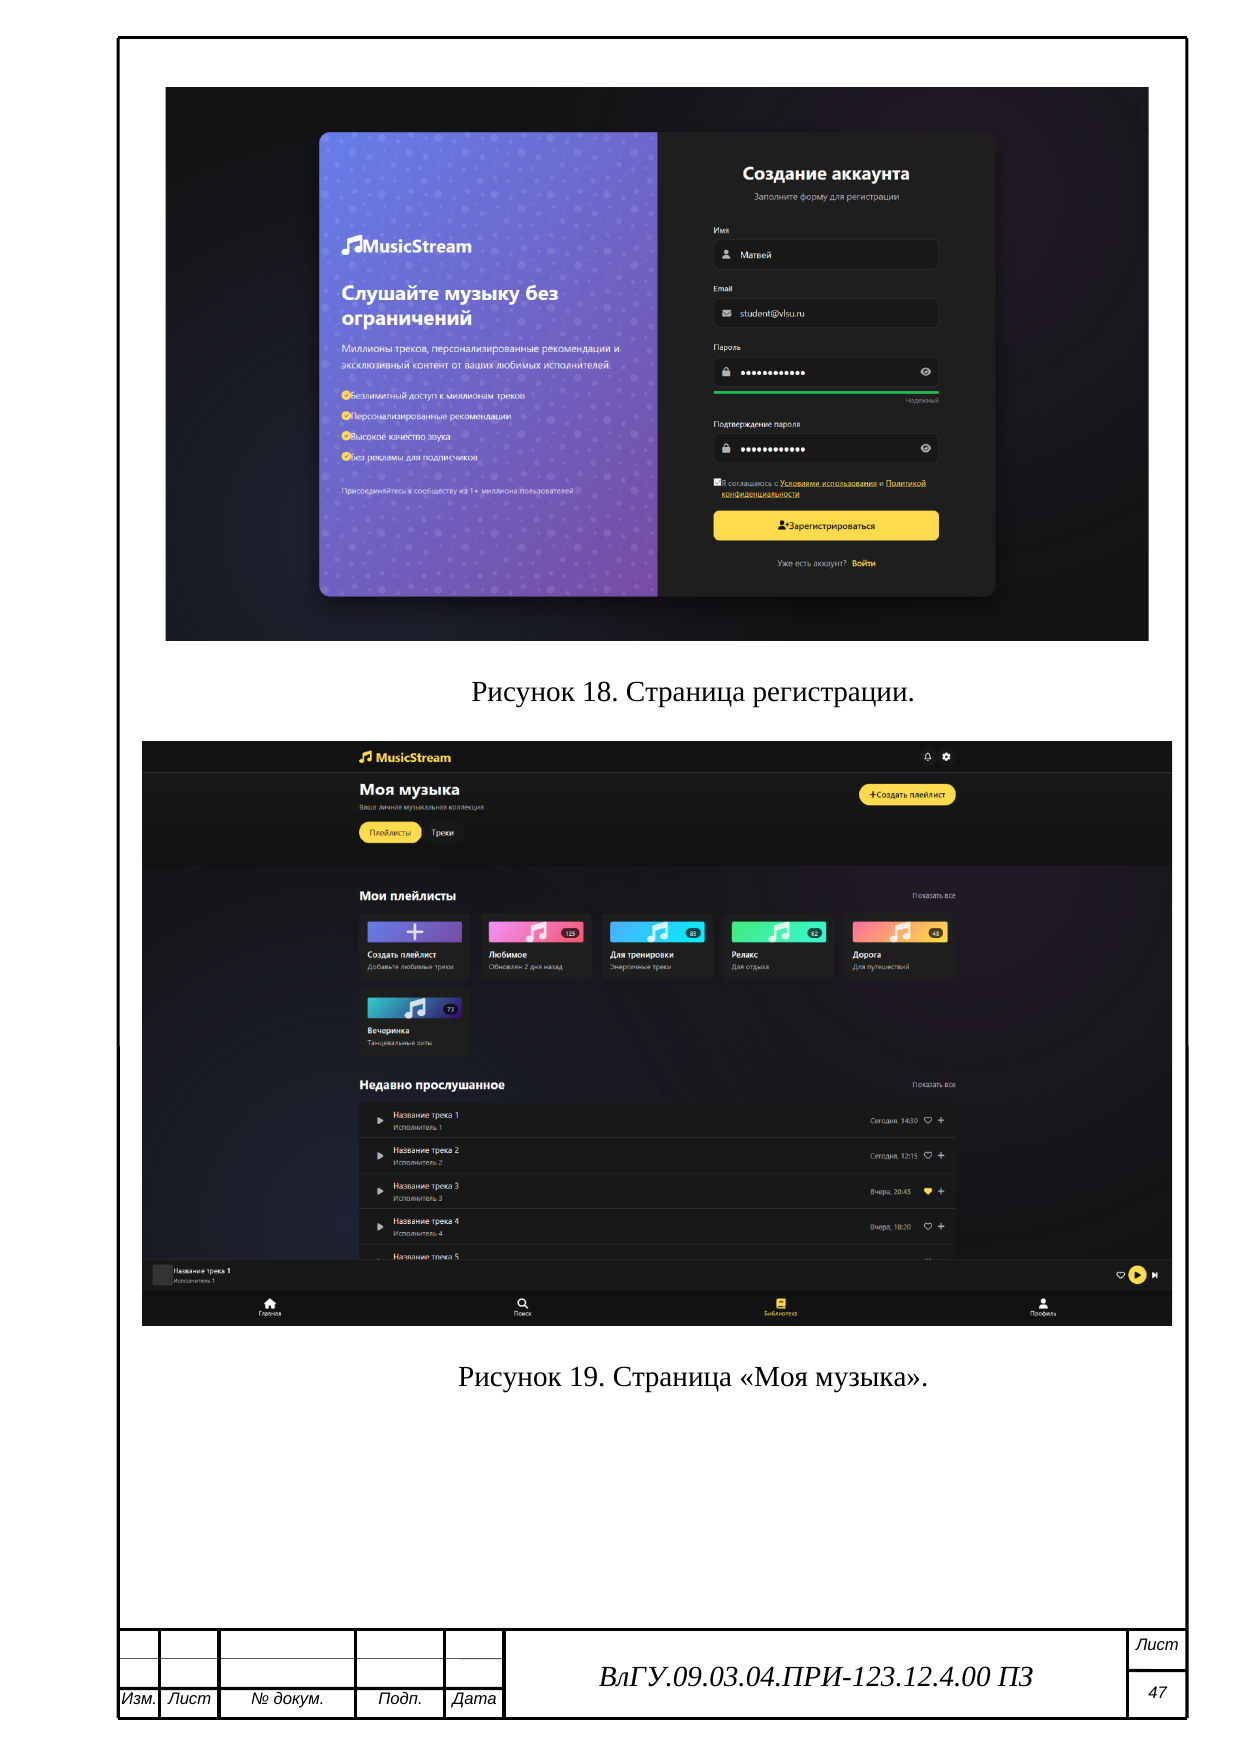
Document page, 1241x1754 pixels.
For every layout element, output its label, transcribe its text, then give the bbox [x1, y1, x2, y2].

picture [165, 87, 1149, 641]
text Рисунок 18. Страница регистрации. [148, 674, 1164, 708]
text Рисунок 19. Страница «Моя музыка». [148, 1359, 1164, 1393]
picture [142, 741, 1173, 1326]
